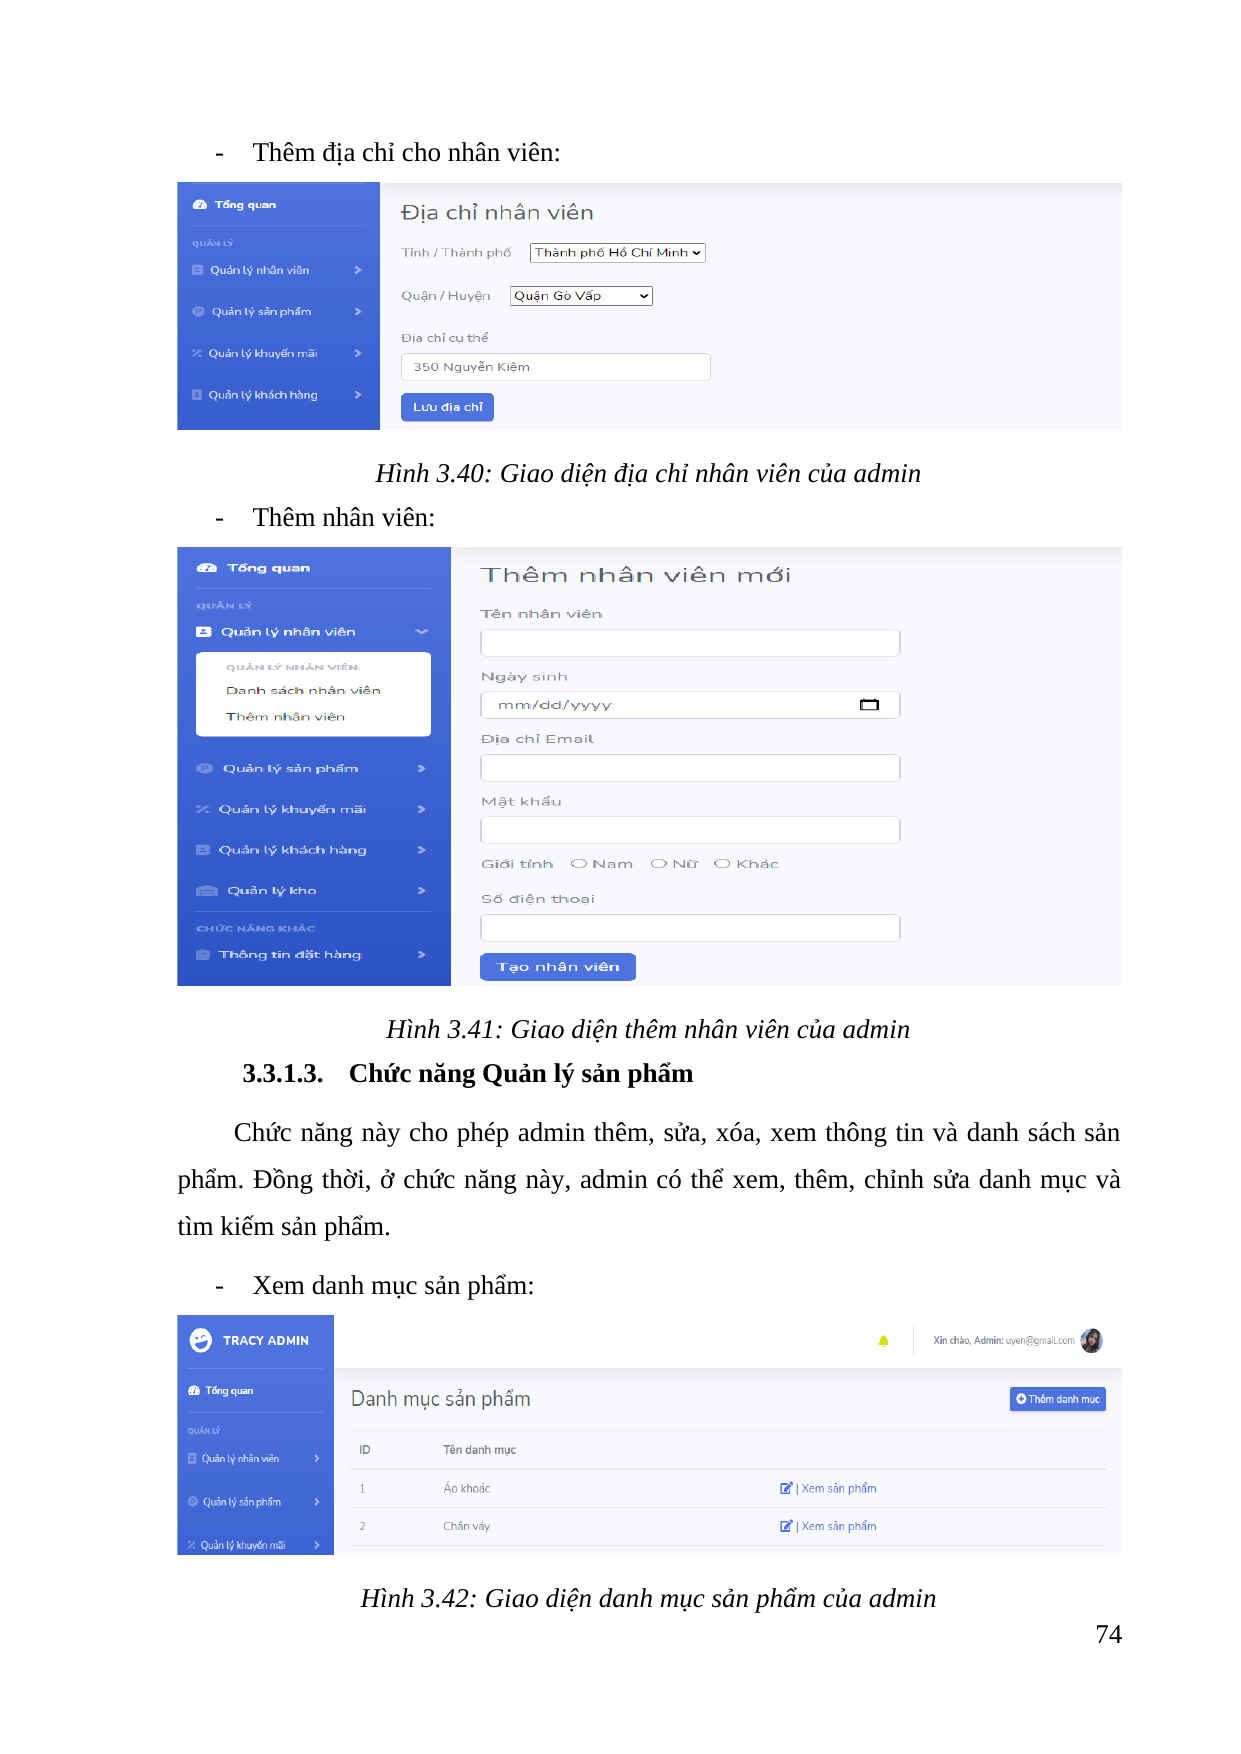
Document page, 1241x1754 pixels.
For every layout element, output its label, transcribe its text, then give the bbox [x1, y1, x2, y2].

list Thêm nhân viên: [215, 501, 1122, 532]
list Thêm địa chỉ cho nhân viên: [215, 136, 1122, 167]
subtitle Chức năng Quản lý sản phẩm [242, 1057, 1122, 1088]
list Xem danh mục sản phẩm: [215, 1269, 1122, 1300]
picture [177, 1315, 1123, 1555]
picture [177, 182, 1123, 430]
text Chức năng này cho phép admin thêm, sửa, xóa, xem thông tin và danh sách sản phẩm. Đồng thời, ở chức năng này, admin có thể xem, thêm, chỉnh sửa danh mục và tìm kiếm sản phẩm. [177, 1116, 1122, 1241]
picture [177, 547, 1123, 986]
